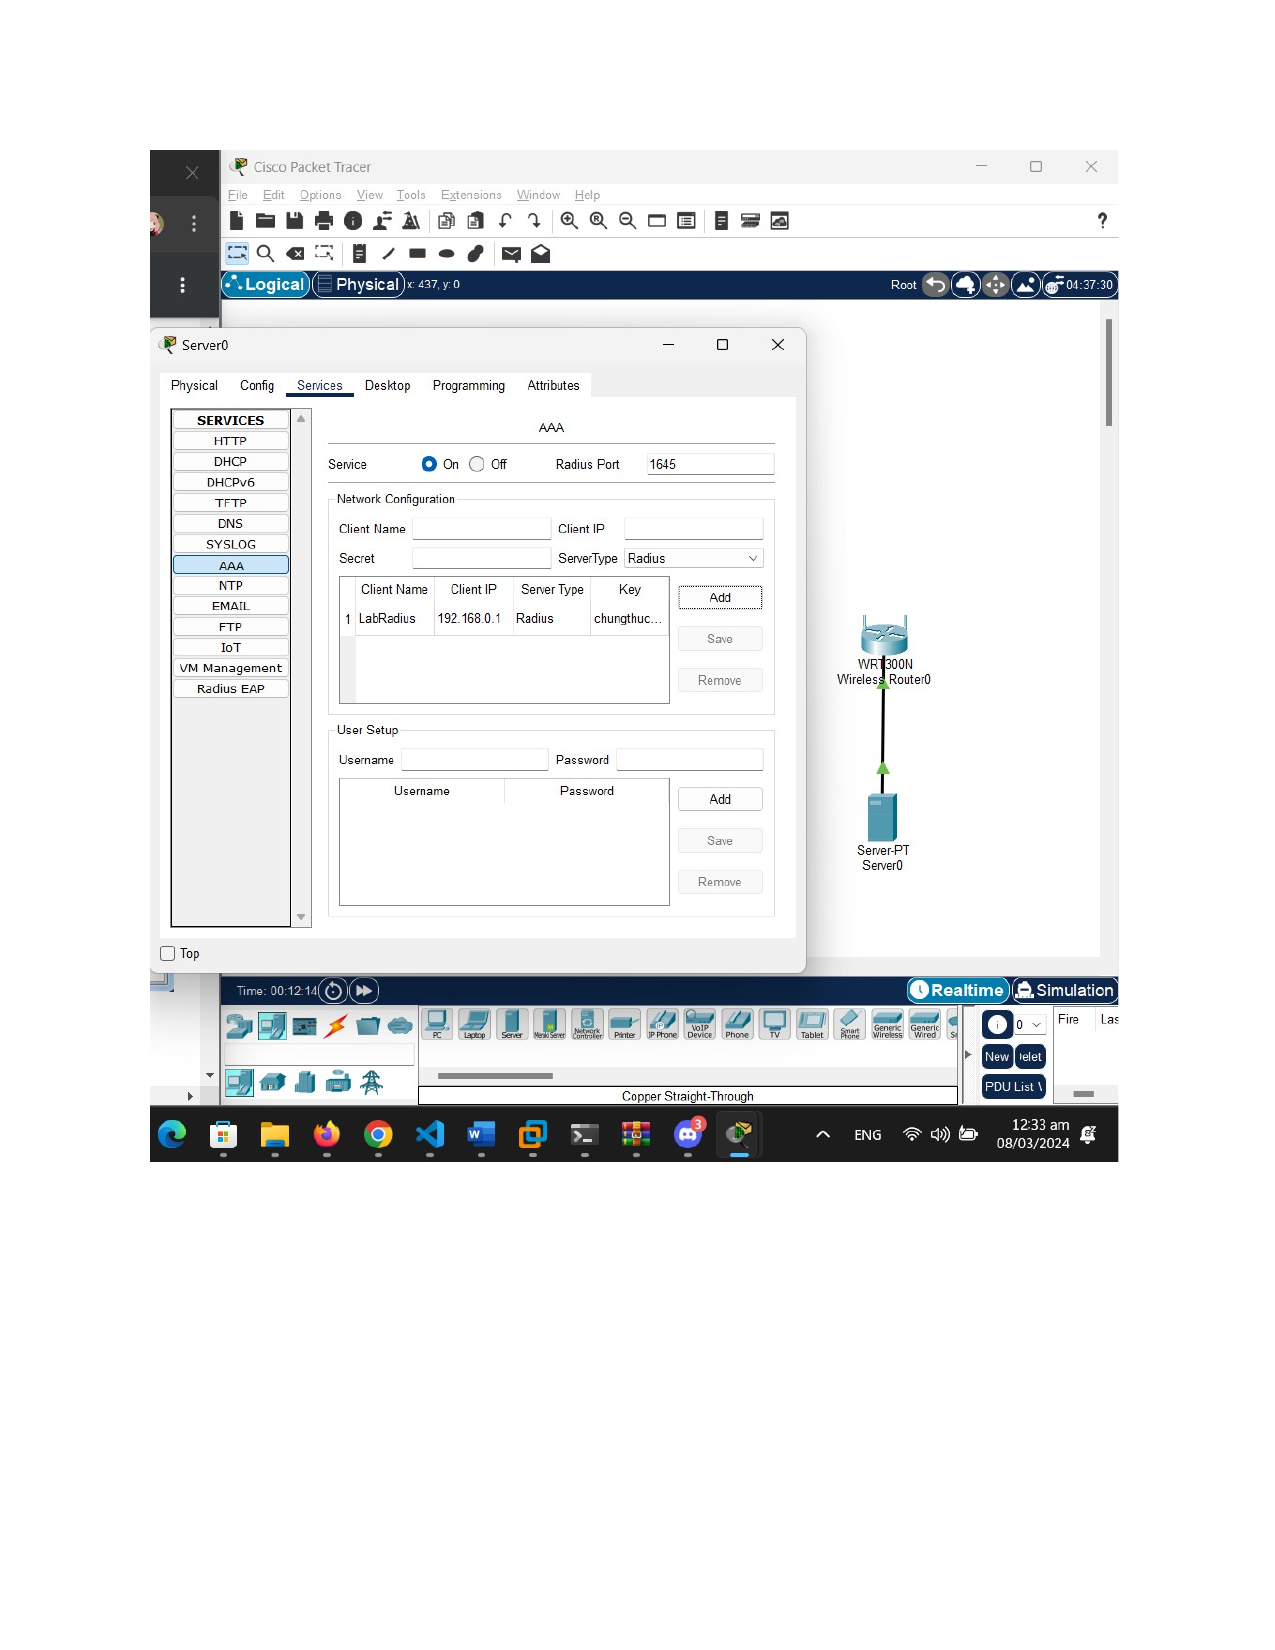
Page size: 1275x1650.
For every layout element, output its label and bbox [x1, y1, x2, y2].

picture [150, 150, 1119, 1162]
